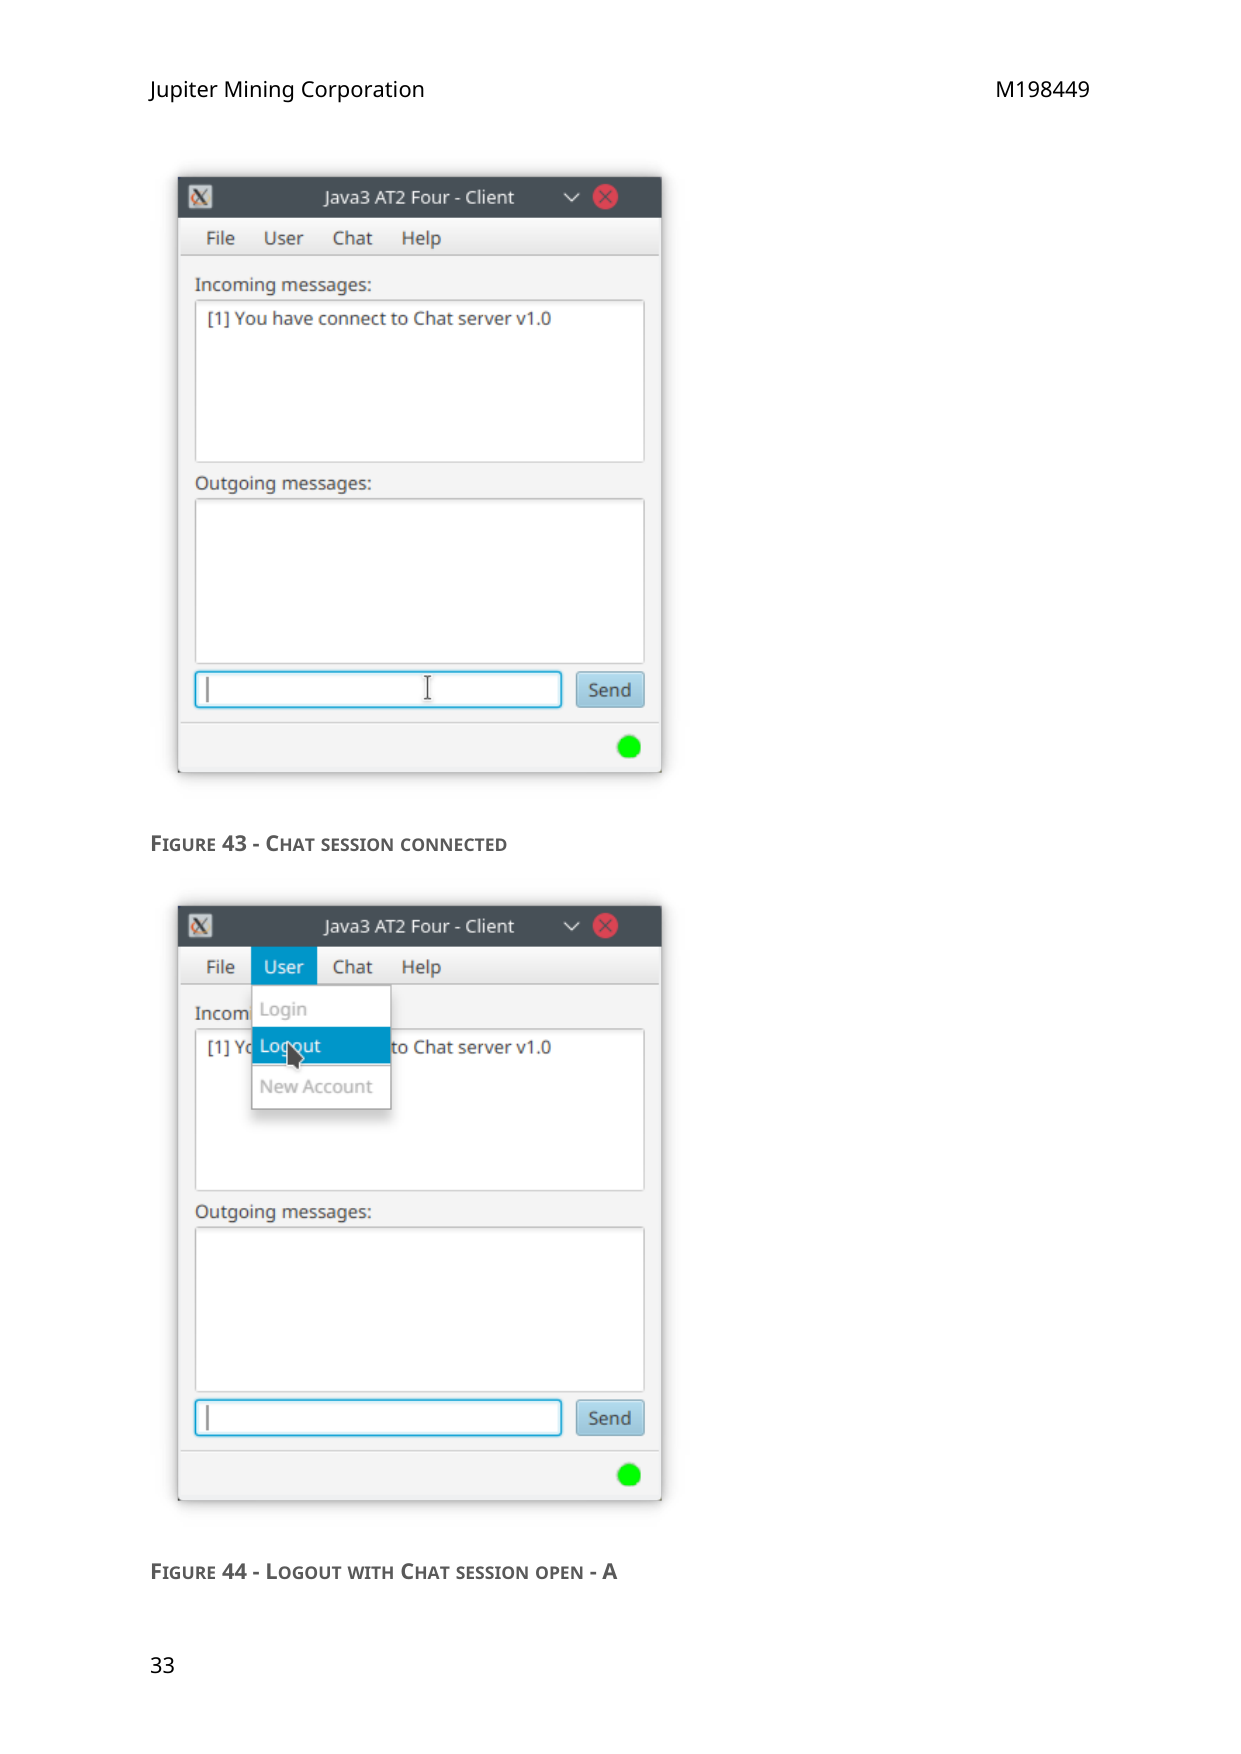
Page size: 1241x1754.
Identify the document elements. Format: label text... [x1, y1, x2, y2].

picture [150, 150, 690, 801]
picture [150, 878, 690, 1529]
